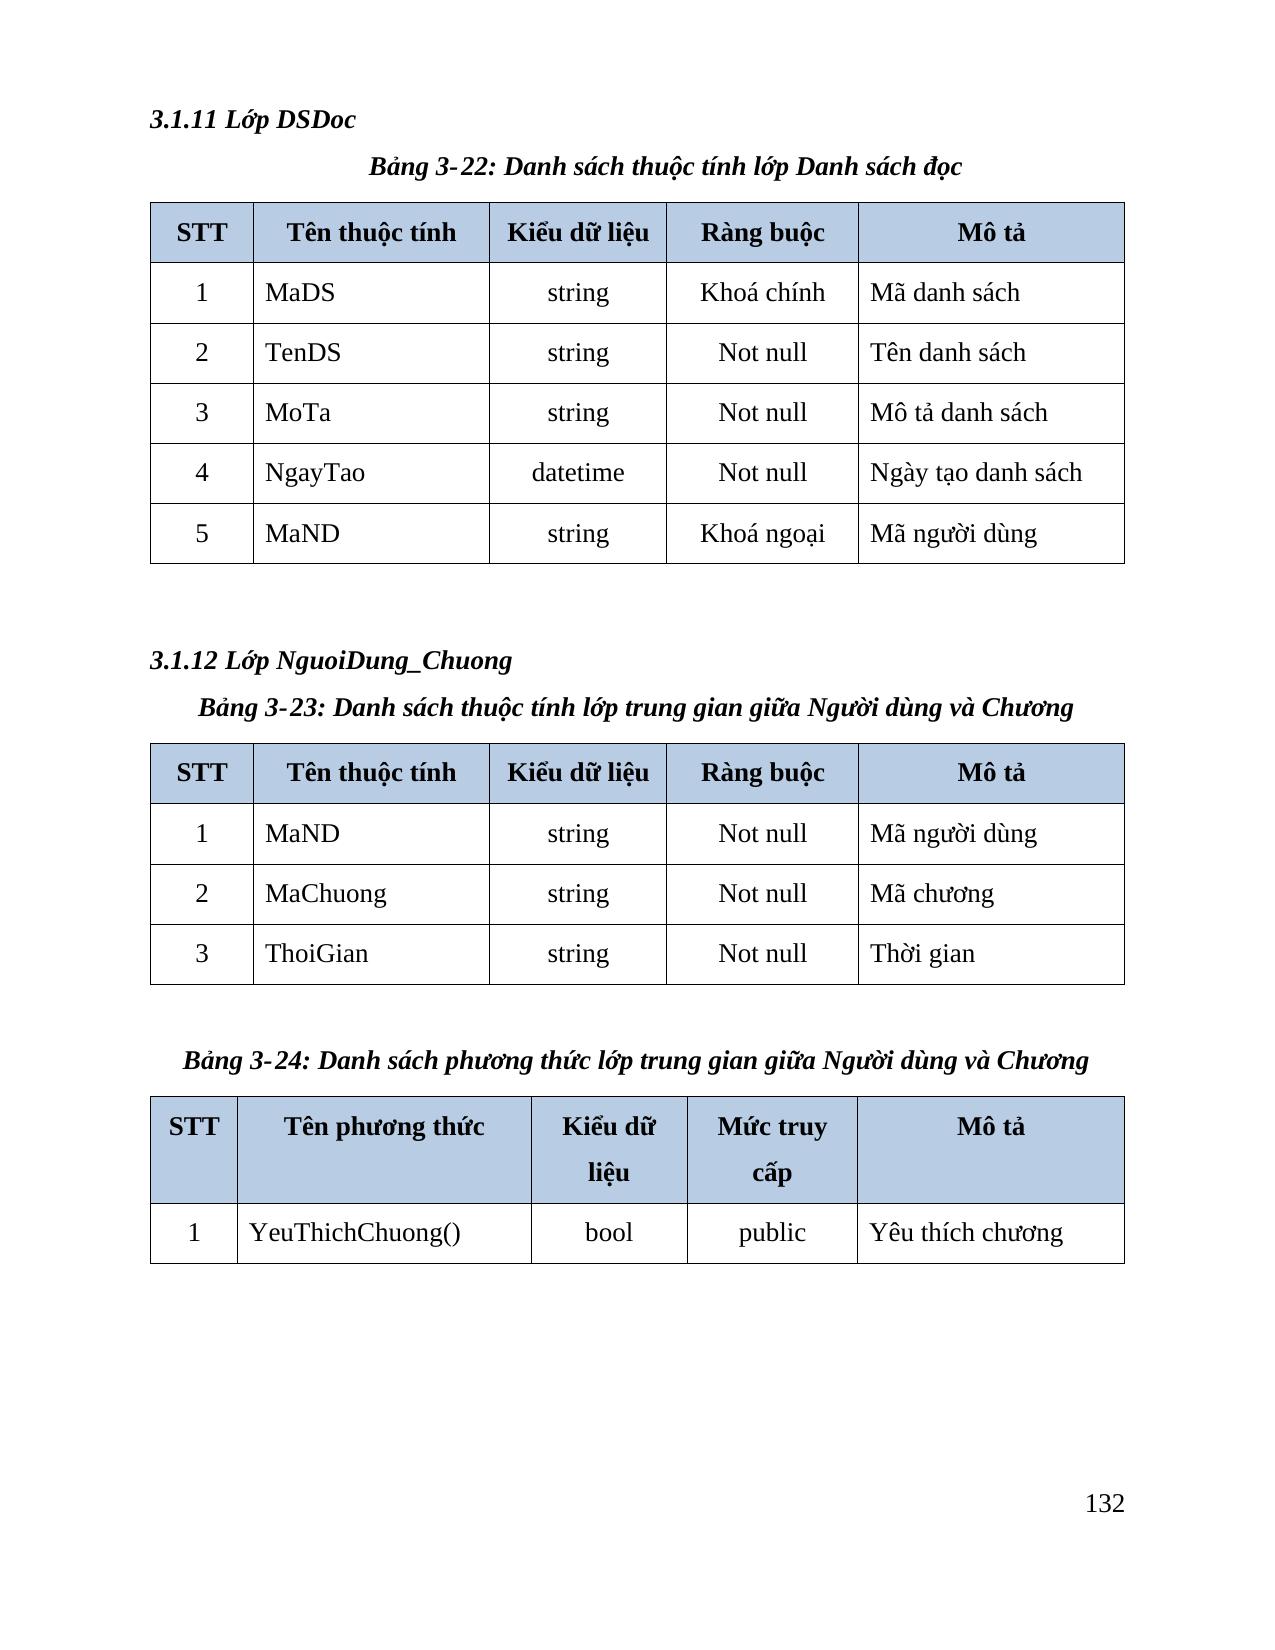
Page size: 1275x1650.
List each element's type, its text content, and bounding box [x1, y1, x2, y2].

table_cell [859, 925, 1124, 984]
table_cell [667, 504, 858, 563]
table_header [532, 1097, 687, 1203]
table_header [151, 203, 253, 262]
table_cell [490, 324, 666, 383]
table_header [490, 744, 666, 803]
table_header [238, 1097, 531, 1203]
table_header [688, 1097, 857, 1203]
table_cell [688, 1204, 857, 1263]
subtitle Lớp DSDoc [150, 103, 1125, 134]
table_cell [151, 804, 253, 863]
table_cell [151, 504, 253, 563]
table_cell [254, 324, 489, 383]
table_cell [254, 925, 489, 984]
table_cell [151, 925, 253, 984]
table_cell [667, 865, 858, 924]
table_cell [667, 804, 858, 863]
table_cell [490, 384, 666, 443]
subtitle Lớp NguoiDung_Chuong [150, 644, 1125, 676]
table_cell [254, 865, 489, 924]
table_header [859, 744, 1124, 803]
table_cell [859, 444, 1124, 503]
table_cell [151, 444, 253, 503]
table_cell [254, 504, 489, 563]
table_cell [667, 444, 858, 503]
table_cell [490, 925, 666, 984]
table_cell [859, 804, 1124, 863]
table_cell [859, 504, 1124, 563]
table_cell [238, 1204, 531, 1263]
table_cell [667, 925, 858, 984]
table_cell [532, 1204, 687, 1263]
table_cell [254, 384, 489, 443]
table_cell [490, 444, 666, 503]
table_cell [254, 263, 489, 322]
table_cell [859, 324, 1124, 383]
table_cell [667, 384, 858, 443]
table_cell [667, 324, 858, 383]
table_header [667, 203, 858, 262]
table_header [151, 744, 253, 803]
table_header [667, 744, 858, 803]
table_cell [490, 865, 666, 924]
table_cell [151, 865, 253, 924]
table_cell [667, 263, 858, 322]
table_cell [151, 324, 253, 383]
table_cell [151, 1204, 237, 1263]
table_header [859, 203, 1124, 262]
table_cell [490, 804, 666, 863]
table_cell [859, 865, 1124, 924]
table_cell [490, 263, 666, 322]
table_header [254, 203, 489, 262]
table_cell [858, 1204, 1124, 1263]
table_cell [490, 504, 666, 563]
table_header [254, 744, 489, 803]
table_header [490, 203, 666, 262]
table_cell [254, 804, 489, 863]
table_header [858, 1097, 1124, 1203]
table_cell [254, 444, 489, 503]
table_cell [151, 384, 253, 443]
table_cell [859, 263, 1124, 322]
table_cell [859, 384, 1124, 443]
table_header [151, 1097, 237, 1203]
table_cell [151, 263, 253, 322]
